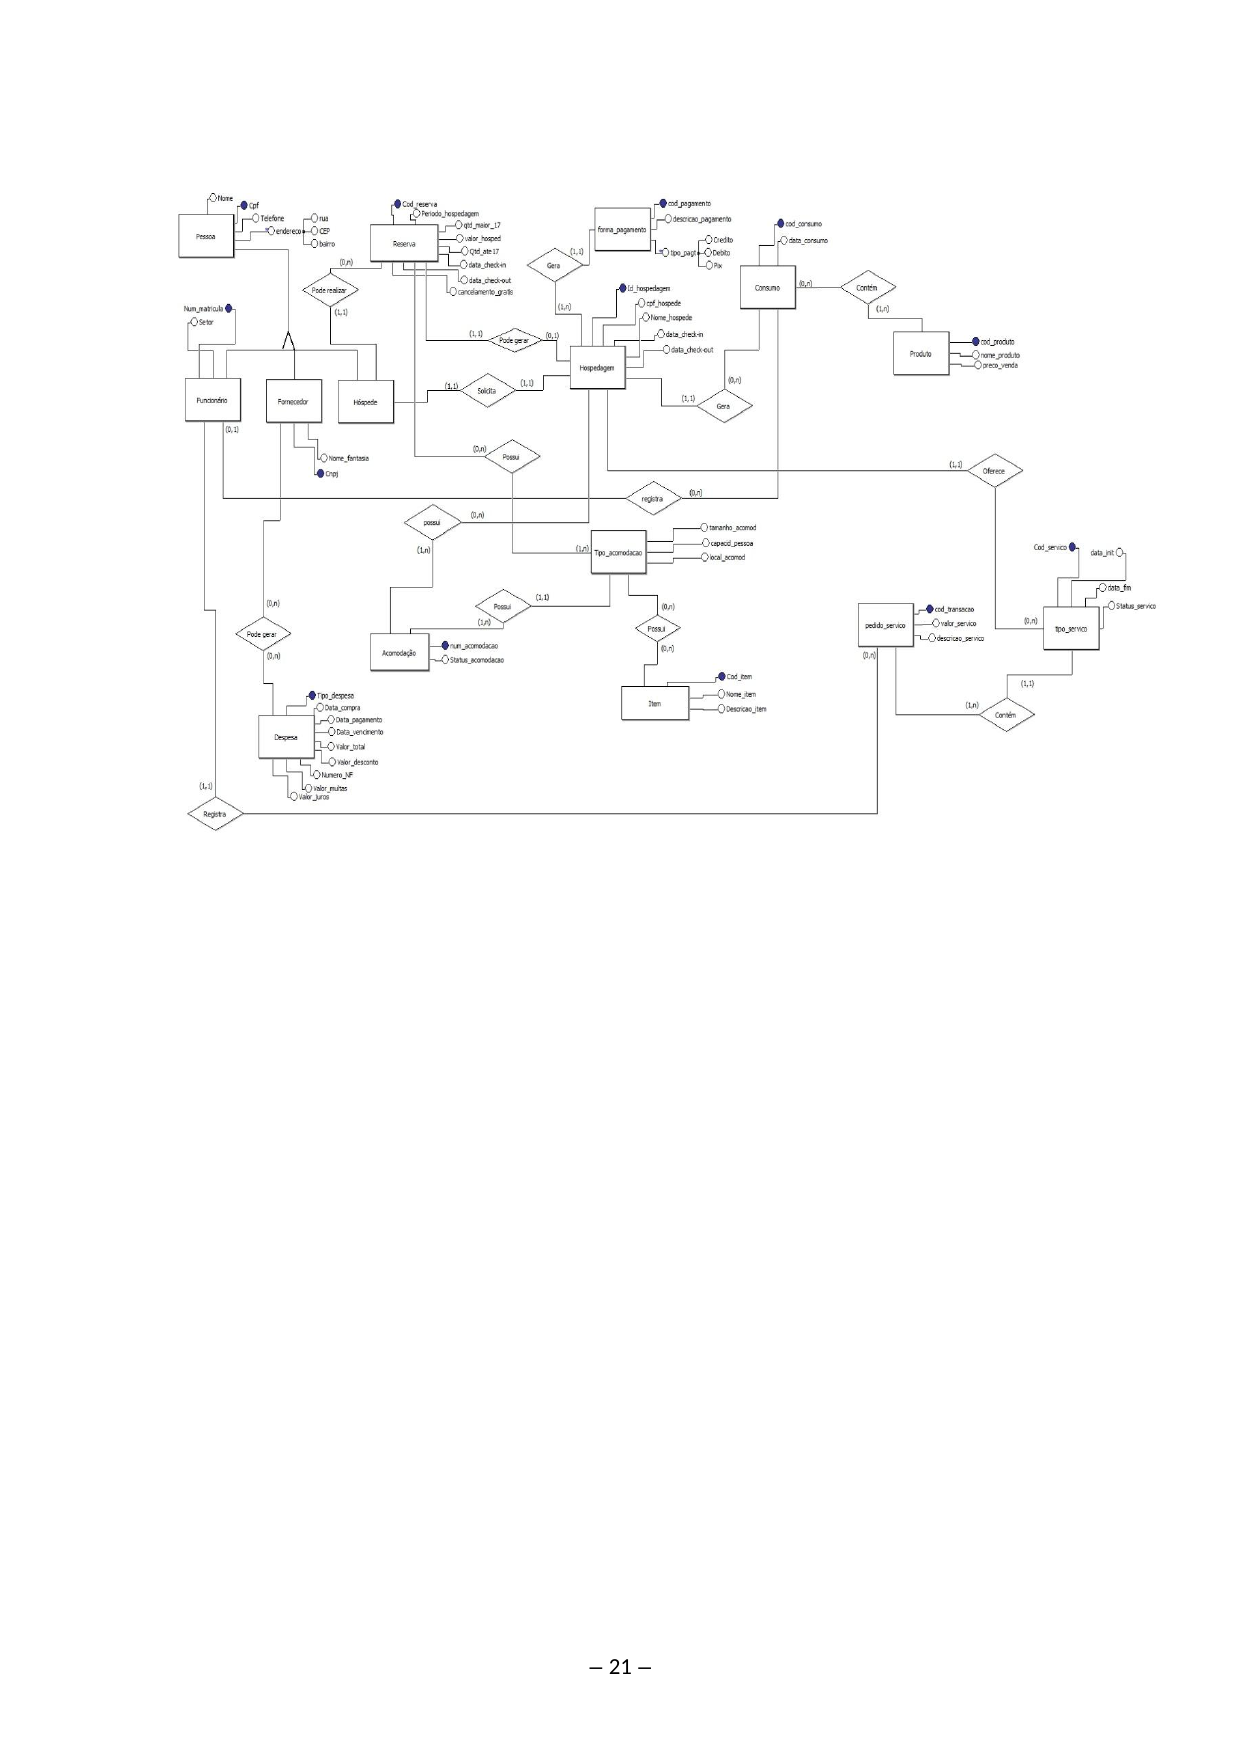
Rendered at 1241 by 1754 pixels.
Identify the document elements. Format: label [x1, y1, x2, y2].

picture [177, 193, 1162, 834]
